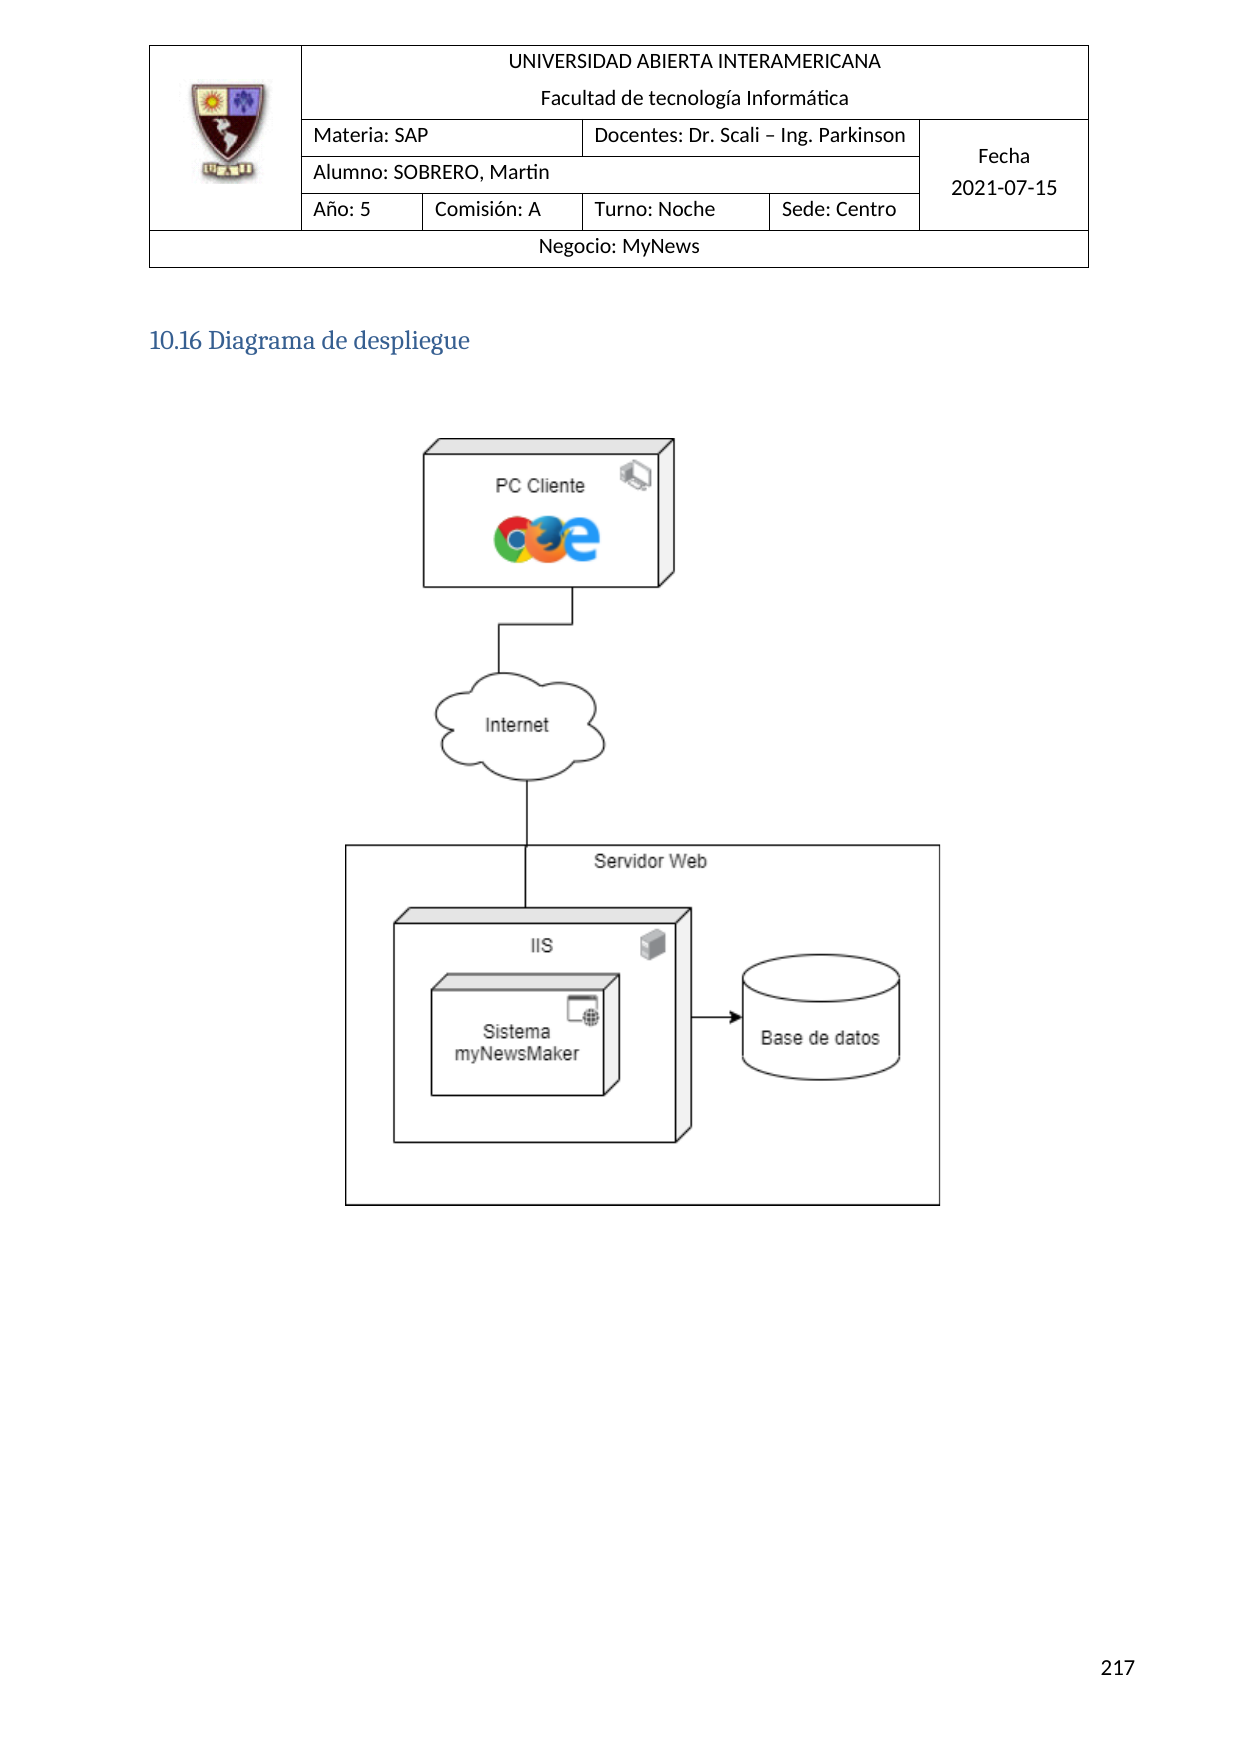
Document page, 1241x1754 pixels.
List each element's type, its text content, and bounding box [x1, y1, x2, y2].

picture [177, 75, 278, 189]
picture [345, 438, 941, 1206]
subtitle 10.16 Diagrama de despliegue [150, 325, 1135, 356]
